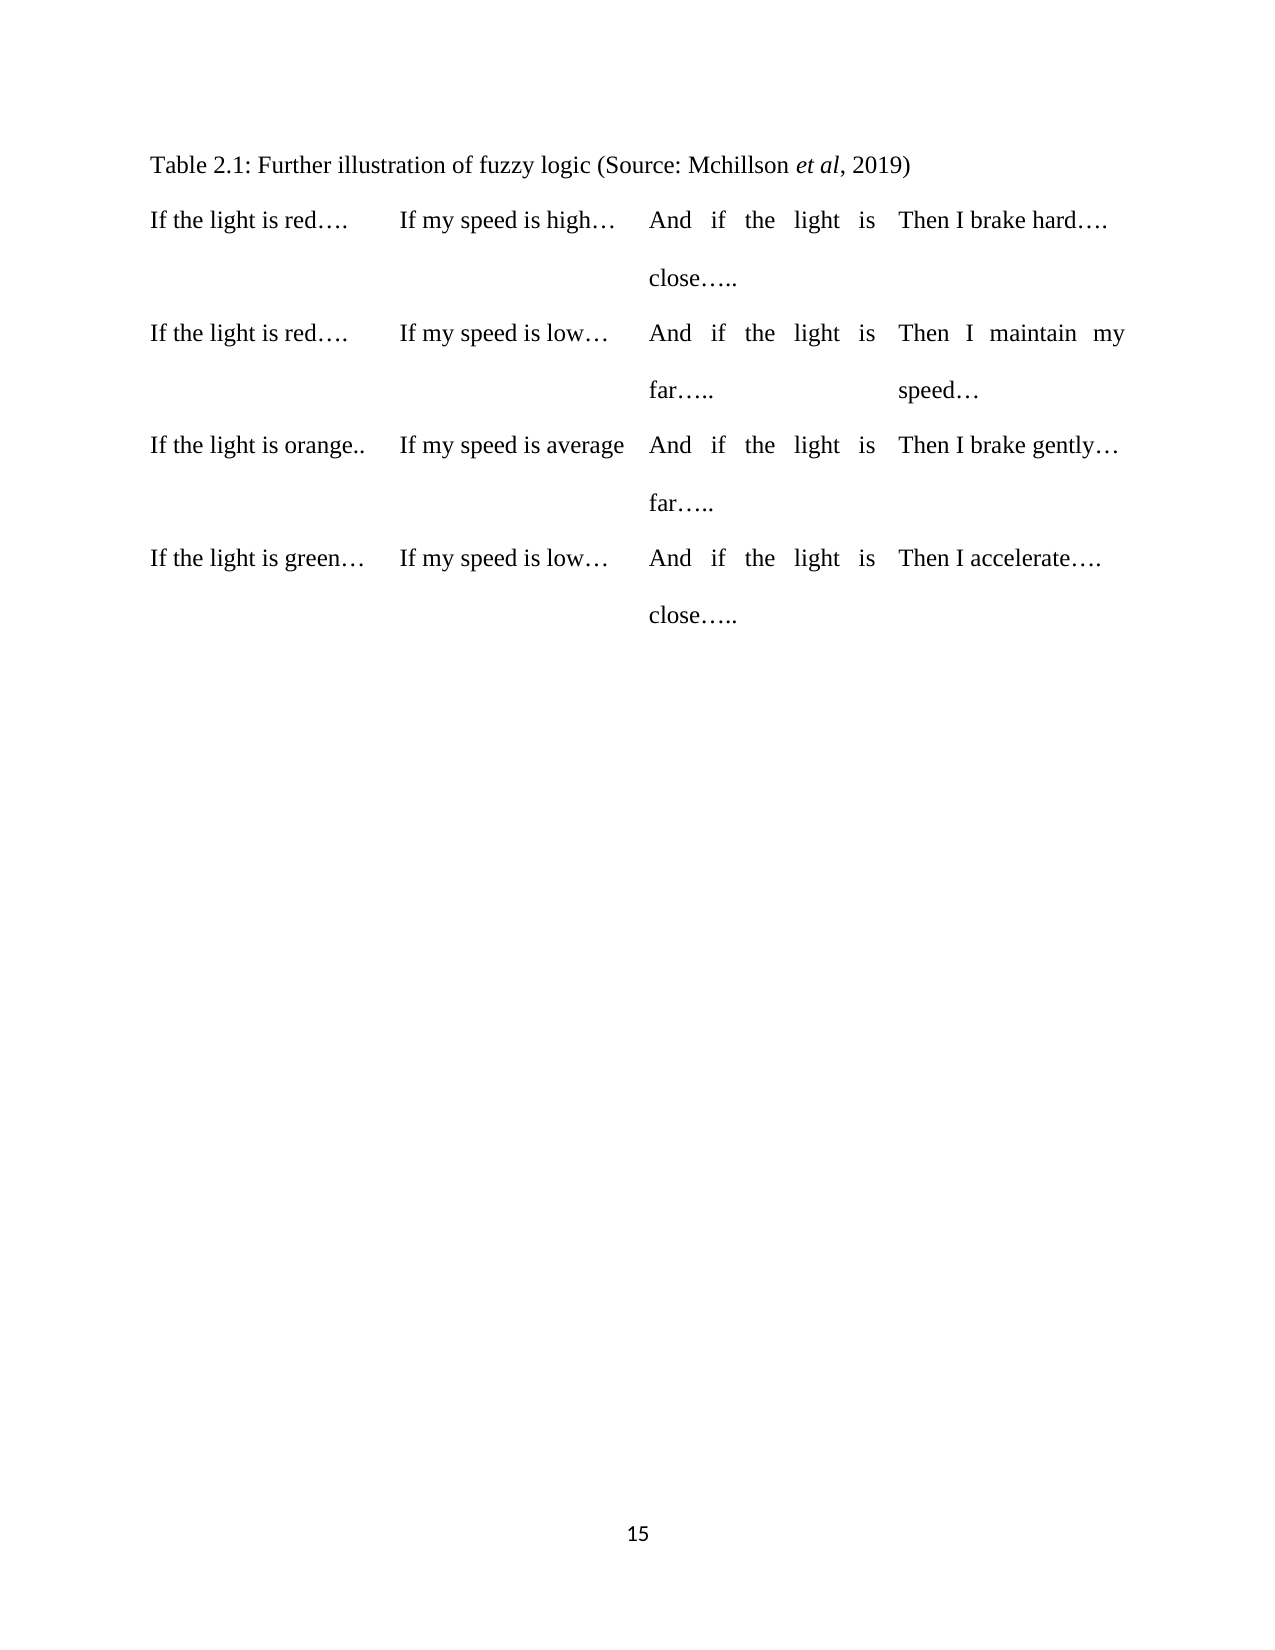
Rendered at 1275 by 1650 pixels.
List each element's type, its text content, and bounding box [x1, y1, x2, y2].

table_header Then I brake hard…. [887, 205, 1136, 318]
table_cell And if the light is far….. [638, 318, 887, 430]
table_cell If the light is red…. [139, 318, 388, 430]
table_cell And if the light is close….. [638, 543, 887, 655]
text Table 2.1: Further illustration of fuzzy logic (Source: Mchillson et al, 2019) [150, 150, 1125, 179]
table_cell If the light is orange.. [139, 430, 388, 543]
table_cell Then I accelerate…. [887, 543, 1136, 655]
table_header If my speed is high… [388, 205, 637, 318]
table_cell And if the light is far….. [638, 430, 887, 543]
table_cell Then I brake gently… [887, 430, 1136, 543]
table_header And if the light is close….. [638, 205, 887, 318]
table_cell If my speed is low… [388, 318, 637, 430]
table_cell If the light is green… [139, 543, 388, 655]
table_header If the light is red…. [139, 205, 388, 318]
table_cell Then I maintain my speed… [887, 318, 1136, 430]
table_cell If my speed is low… [388, 543, 637, 655]
table_cell If my speed is average [388, 430, 637, 543]
